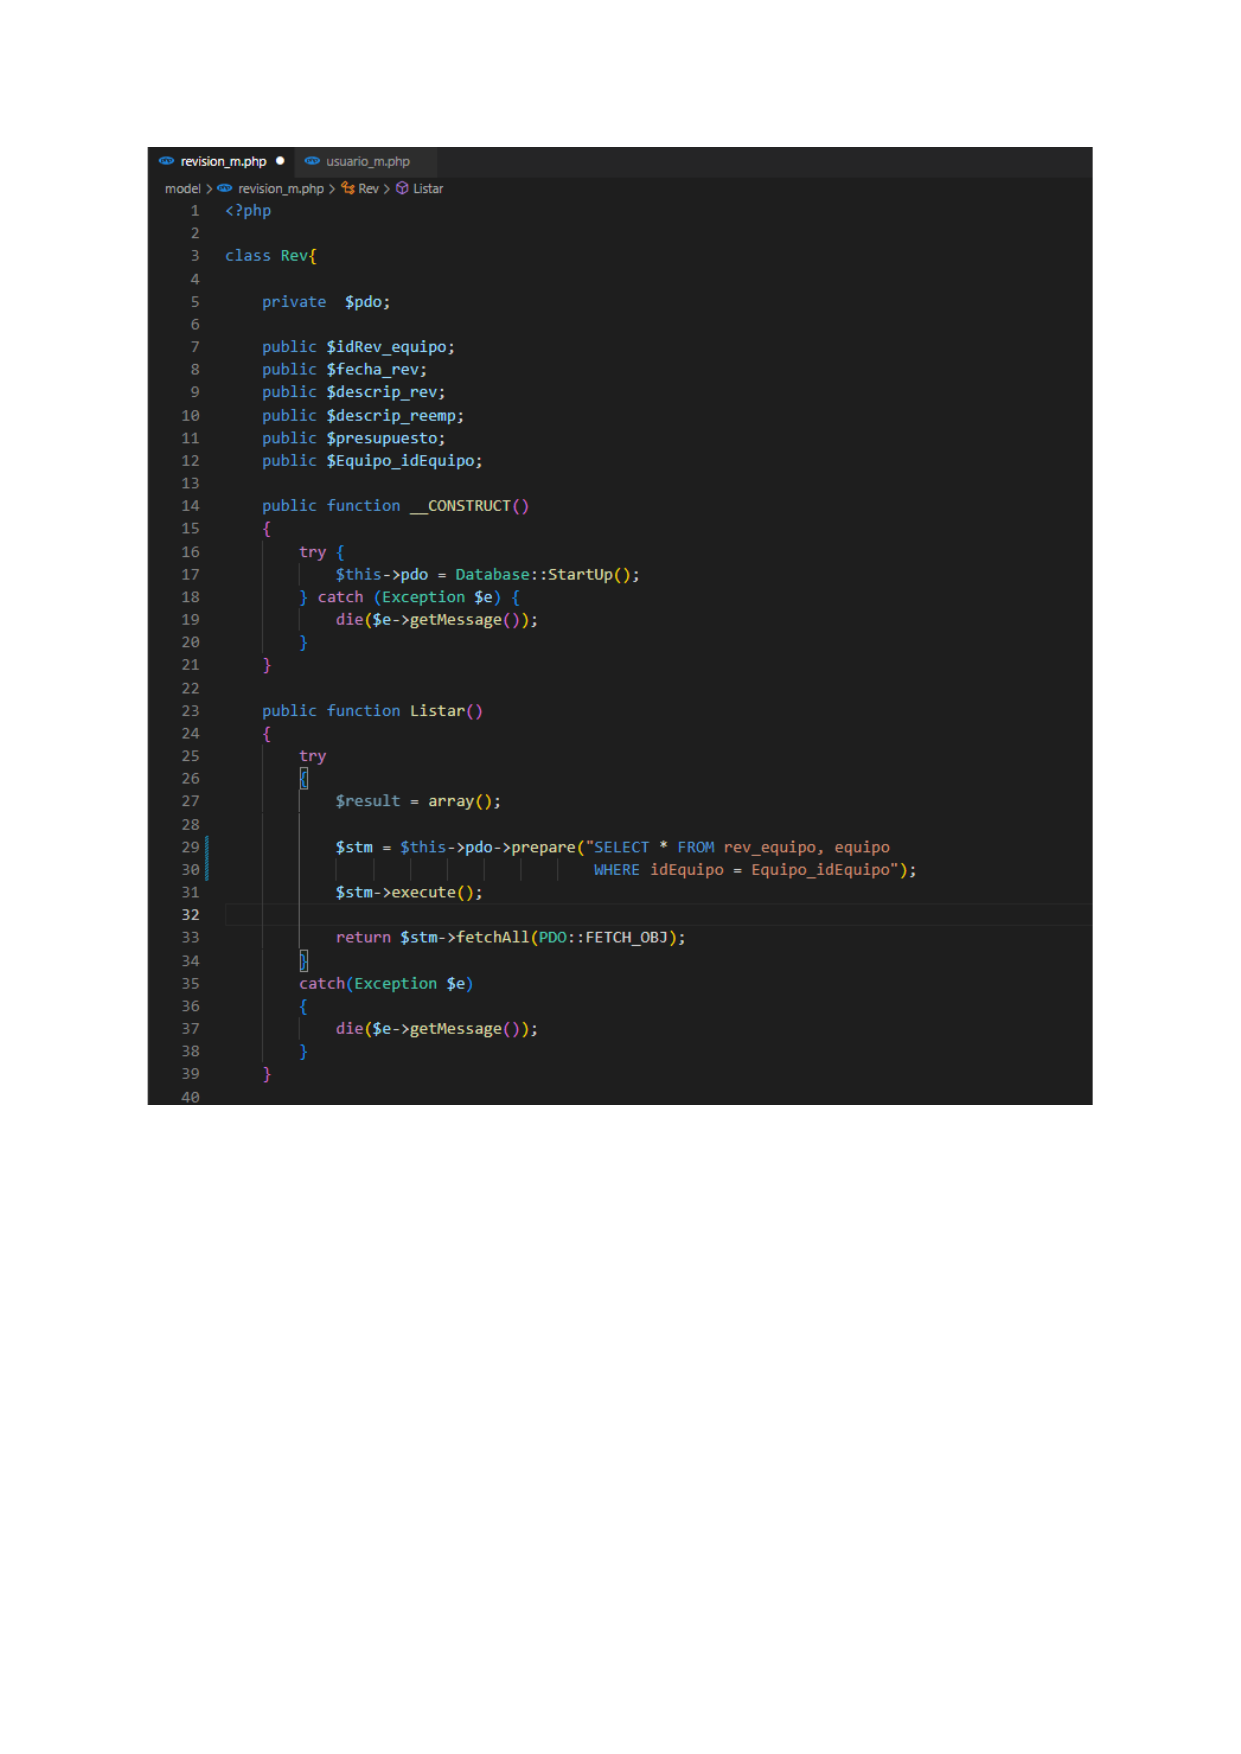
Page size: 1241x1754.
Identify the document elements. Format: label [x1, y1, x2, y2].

picture [147, 147, 1093, 1105]
